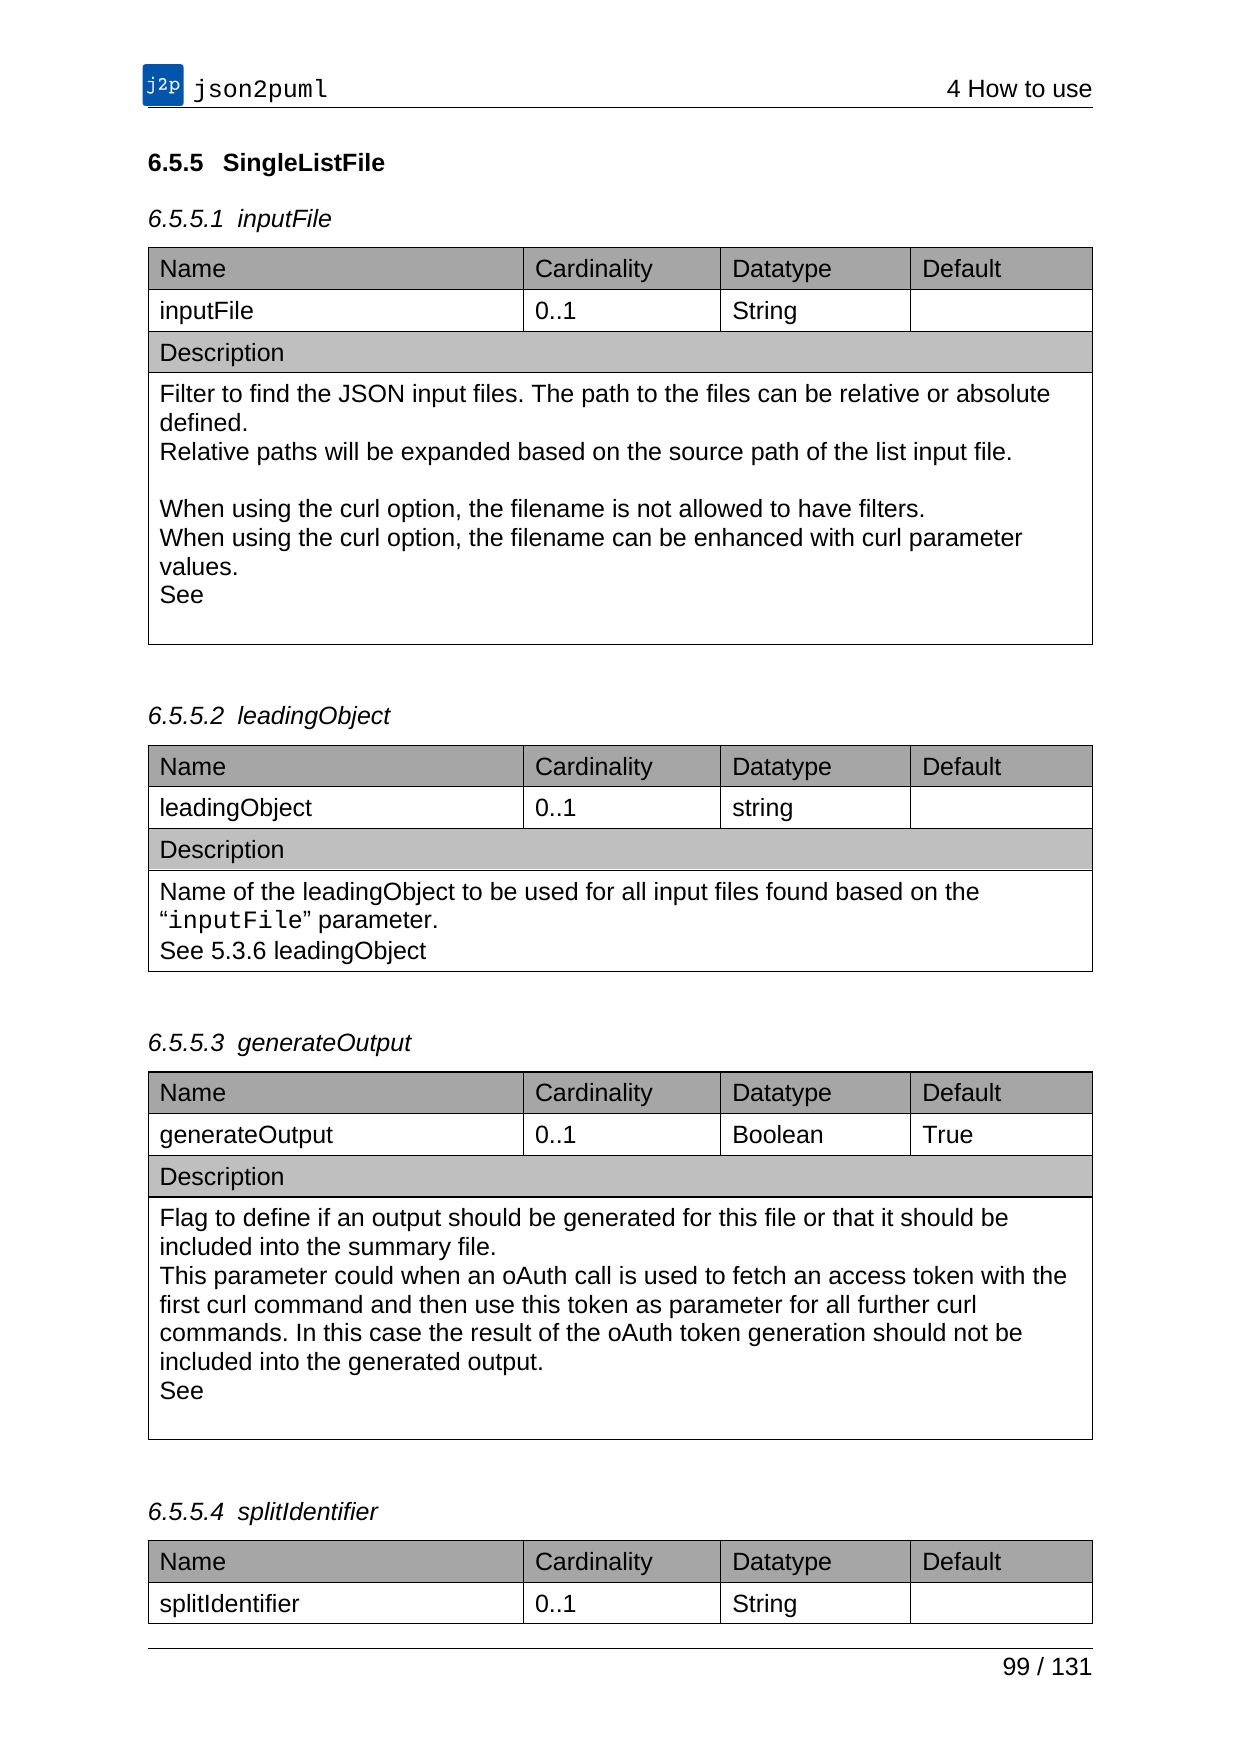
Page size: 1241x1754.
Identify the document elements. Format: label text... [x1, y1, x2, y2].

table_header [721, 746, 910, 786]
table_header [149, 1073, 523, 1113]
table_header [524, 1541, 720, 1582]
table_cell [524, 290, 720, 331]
subtitle leadingObject [148, 701, 1093, 730]
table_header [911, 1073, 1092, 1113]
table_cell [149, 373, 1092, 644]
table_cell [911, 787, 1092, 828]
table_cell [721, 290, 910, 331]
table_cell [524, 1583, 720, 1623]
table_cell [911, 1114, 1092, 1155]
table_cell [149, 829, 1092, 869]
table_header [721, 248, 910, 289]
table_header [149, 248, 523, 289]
picture [142, 64, 184, 106]
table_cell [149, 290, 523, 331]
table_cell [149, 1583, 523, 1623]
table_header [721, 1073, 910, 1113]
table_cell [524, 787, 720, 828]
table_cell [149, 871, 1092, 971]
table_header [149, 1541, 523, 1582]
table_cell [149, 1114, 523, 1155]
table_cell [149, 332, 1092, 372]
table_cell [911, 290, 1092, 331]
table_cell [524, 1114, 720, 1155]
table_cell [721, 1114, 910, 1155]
subtitle splitIdentifier [148, 1496, 1093, 1525]
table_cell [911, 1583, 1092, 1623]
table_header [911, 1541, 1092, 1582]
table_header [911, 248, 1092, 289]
subtitle generateOutput [148, 1028, 1093, 1057]
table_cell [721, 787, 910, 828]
subtitle inputFile [148, 204, 1093, 232]
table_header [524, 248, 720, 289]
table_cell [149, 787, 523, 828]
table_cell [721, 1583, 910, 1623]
subtitle SingleListFile [148, 148, 1093, 176]
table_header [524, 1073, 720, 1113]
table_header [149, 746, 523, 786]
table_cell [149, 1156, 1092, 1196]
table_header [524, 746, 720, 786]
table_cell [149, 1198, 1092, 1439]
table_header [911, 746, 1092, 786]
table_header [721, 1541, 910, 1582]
